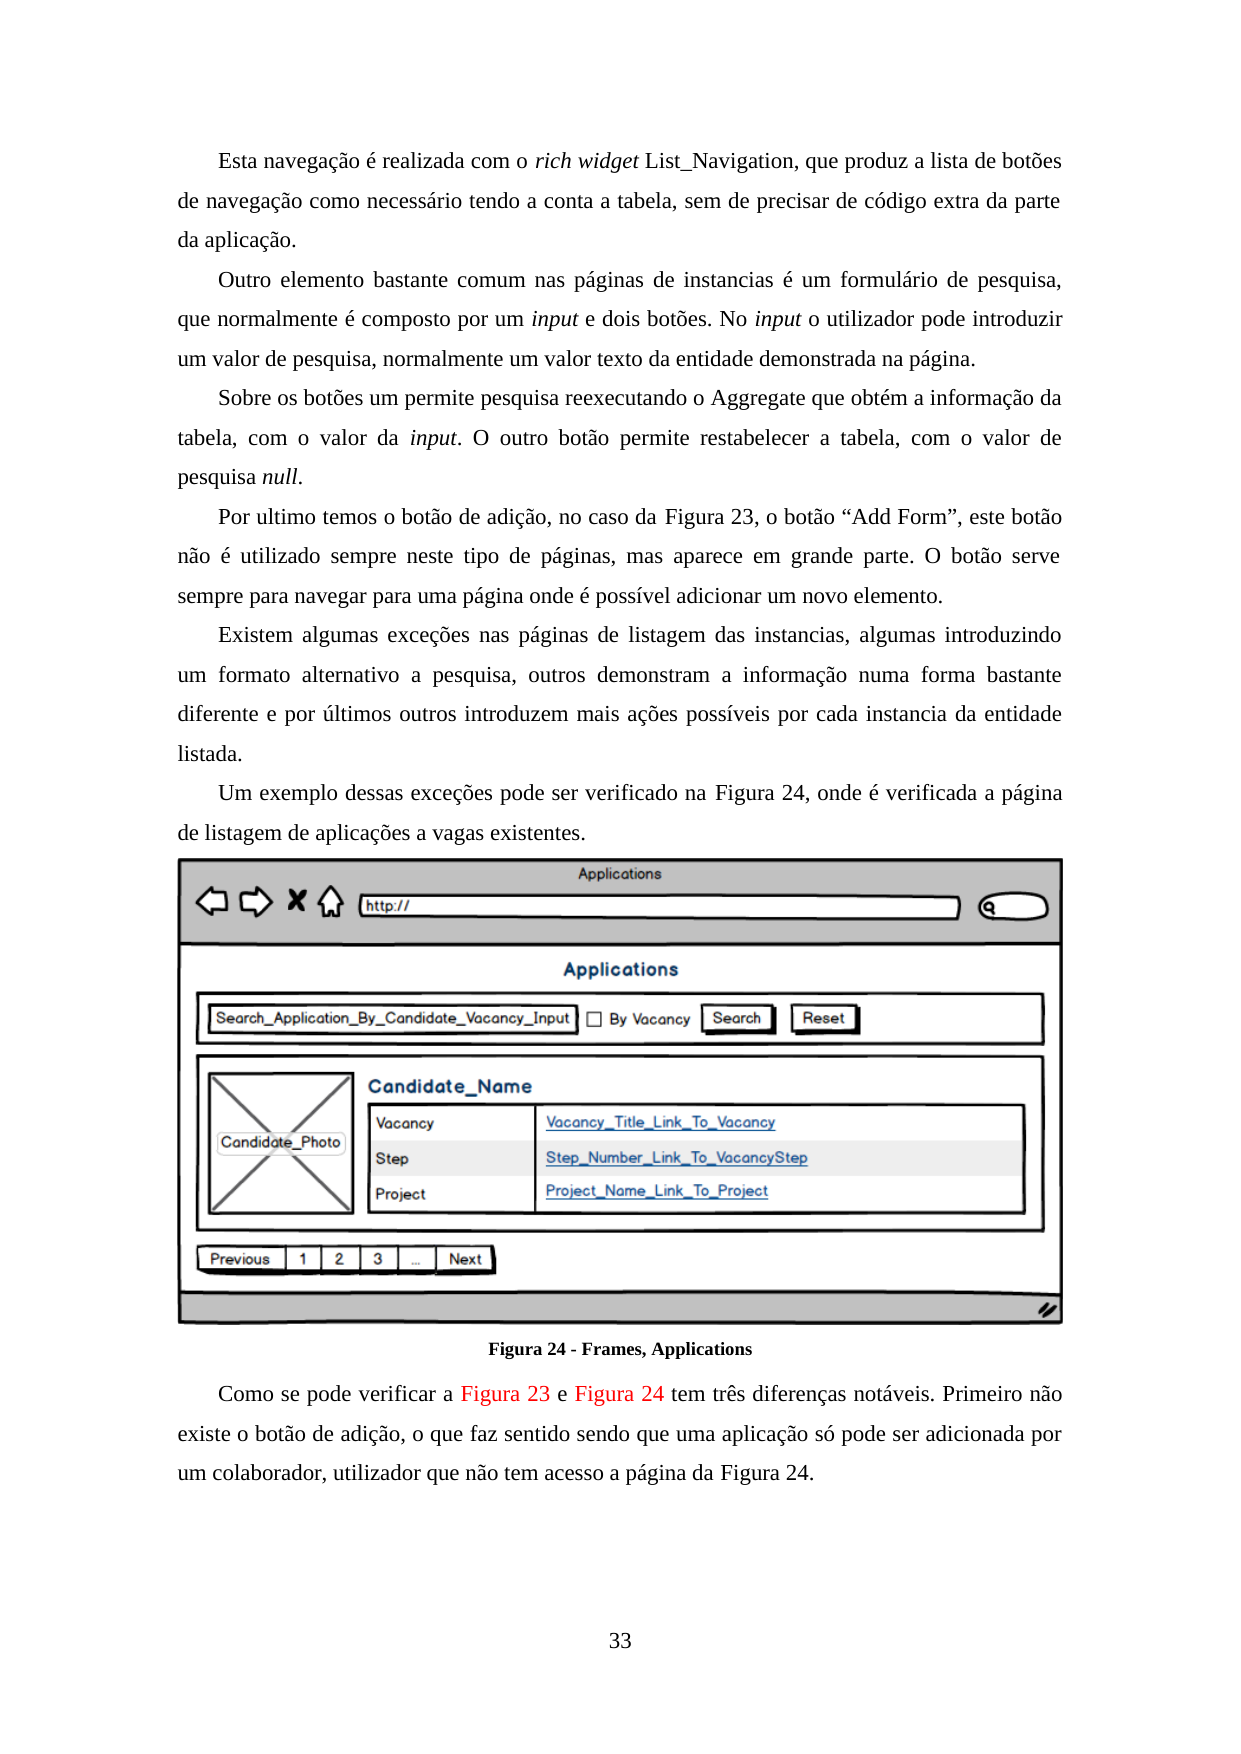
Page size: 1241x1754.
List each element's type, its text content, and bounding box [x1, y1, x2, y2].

text Como se pode verificar a Figura 23 e Figura 24 tem três diferenças notáveis. Primeiro não existe o botão de adição, o que faz sentido sendo que uma aplicação só pode ser adicionada por um colaborador, utilizador que não tem acesso a página da Figura 24. [177, 1380, 1063, 1486]
text Por ultimo temos o botão de adição, no caso da Figura 23, o botão “Add Form”, este botão não é utilizado sempre neste tipo de páginas, mas aparece em grande parte. O botão serve sempre para navegar para uma página onde é possível adicionar um novo elemento. [177, 503, 1063, 608]
text Existem algumas exceções nas páginas de listagem das instancias, algumas introduzindo um formato alternativo a pesquisa, outros demonstram a informação numa forma bastante diferente e por últimos outros introduzem mais ações possíveis por cada instancia da entidade listada. [177, 621, 1063, 766]
text Outro elemento bastante comum nas páginas de instancias é um formulário de pesquisa, que normalmente é composto por um input e dois botões. No input o utilizador pode introduzir um valor de pesquisa, normalmente um valor texto da entidade demonstrada na página. [177, 266, 1063, 371]
picture [177, 858, 1063, 1325]
text Sobre os botões um permite pesquisa reexecutando o Aggregate que obtém a informação da tabela, com o valor da input. O outro botão permite restabelecer a tabela, com o valor de pesquisa null. [177, 384, 1063, 490]
text Esta navegação é realizada com o rich widget List_Navigation, que produz a lista de botões de navegação como necessário tendo a conta a tabela, sem de precisar de código extra da parte da aplicação. [177, 148, 1063, 253]
text Um exemplo dessas exceções pode ser verificado na Figura 24, onde é verificada a página de listagem de aplicações a vagas existentes. [177, 779, 1063, 845]
